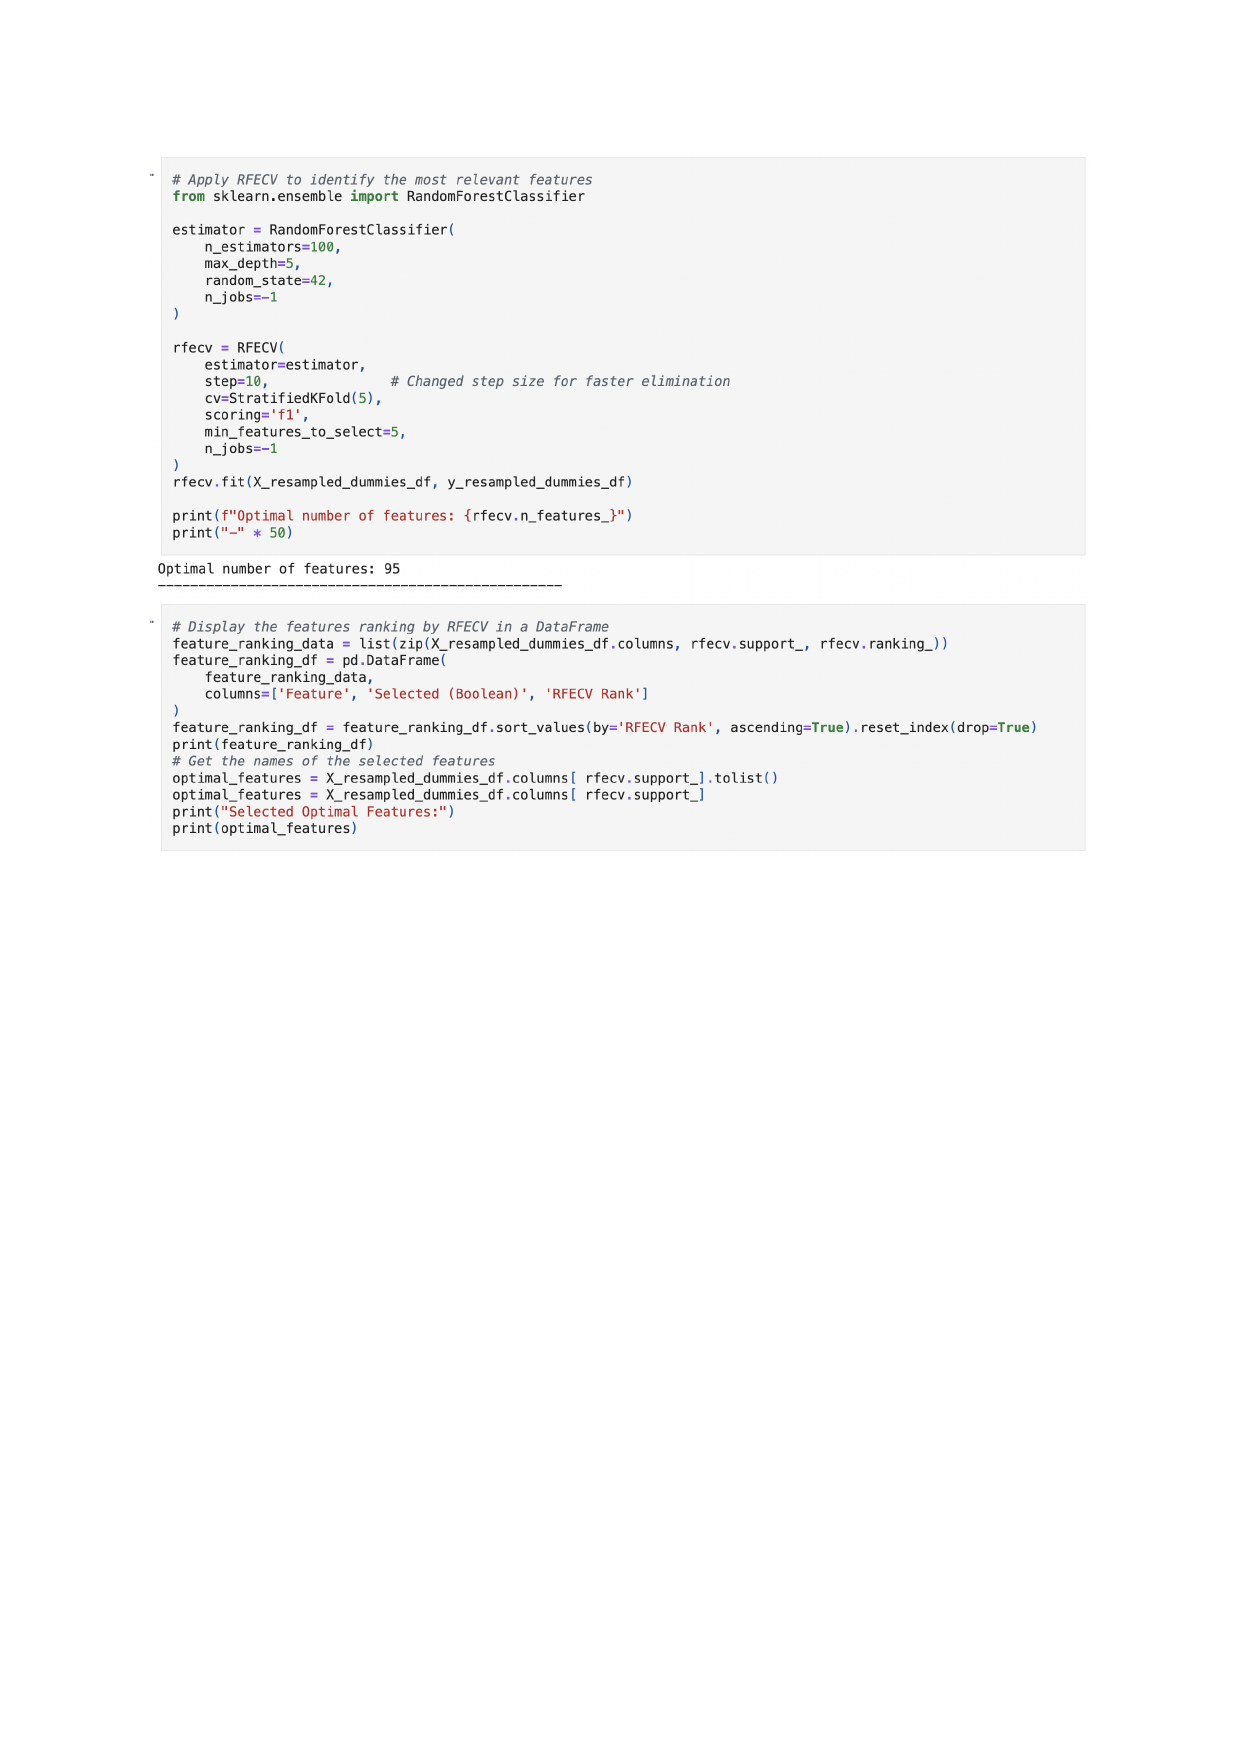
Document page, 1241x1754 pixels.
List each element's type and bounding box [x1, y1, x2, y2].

picture [150, 150, 1091, 857]
